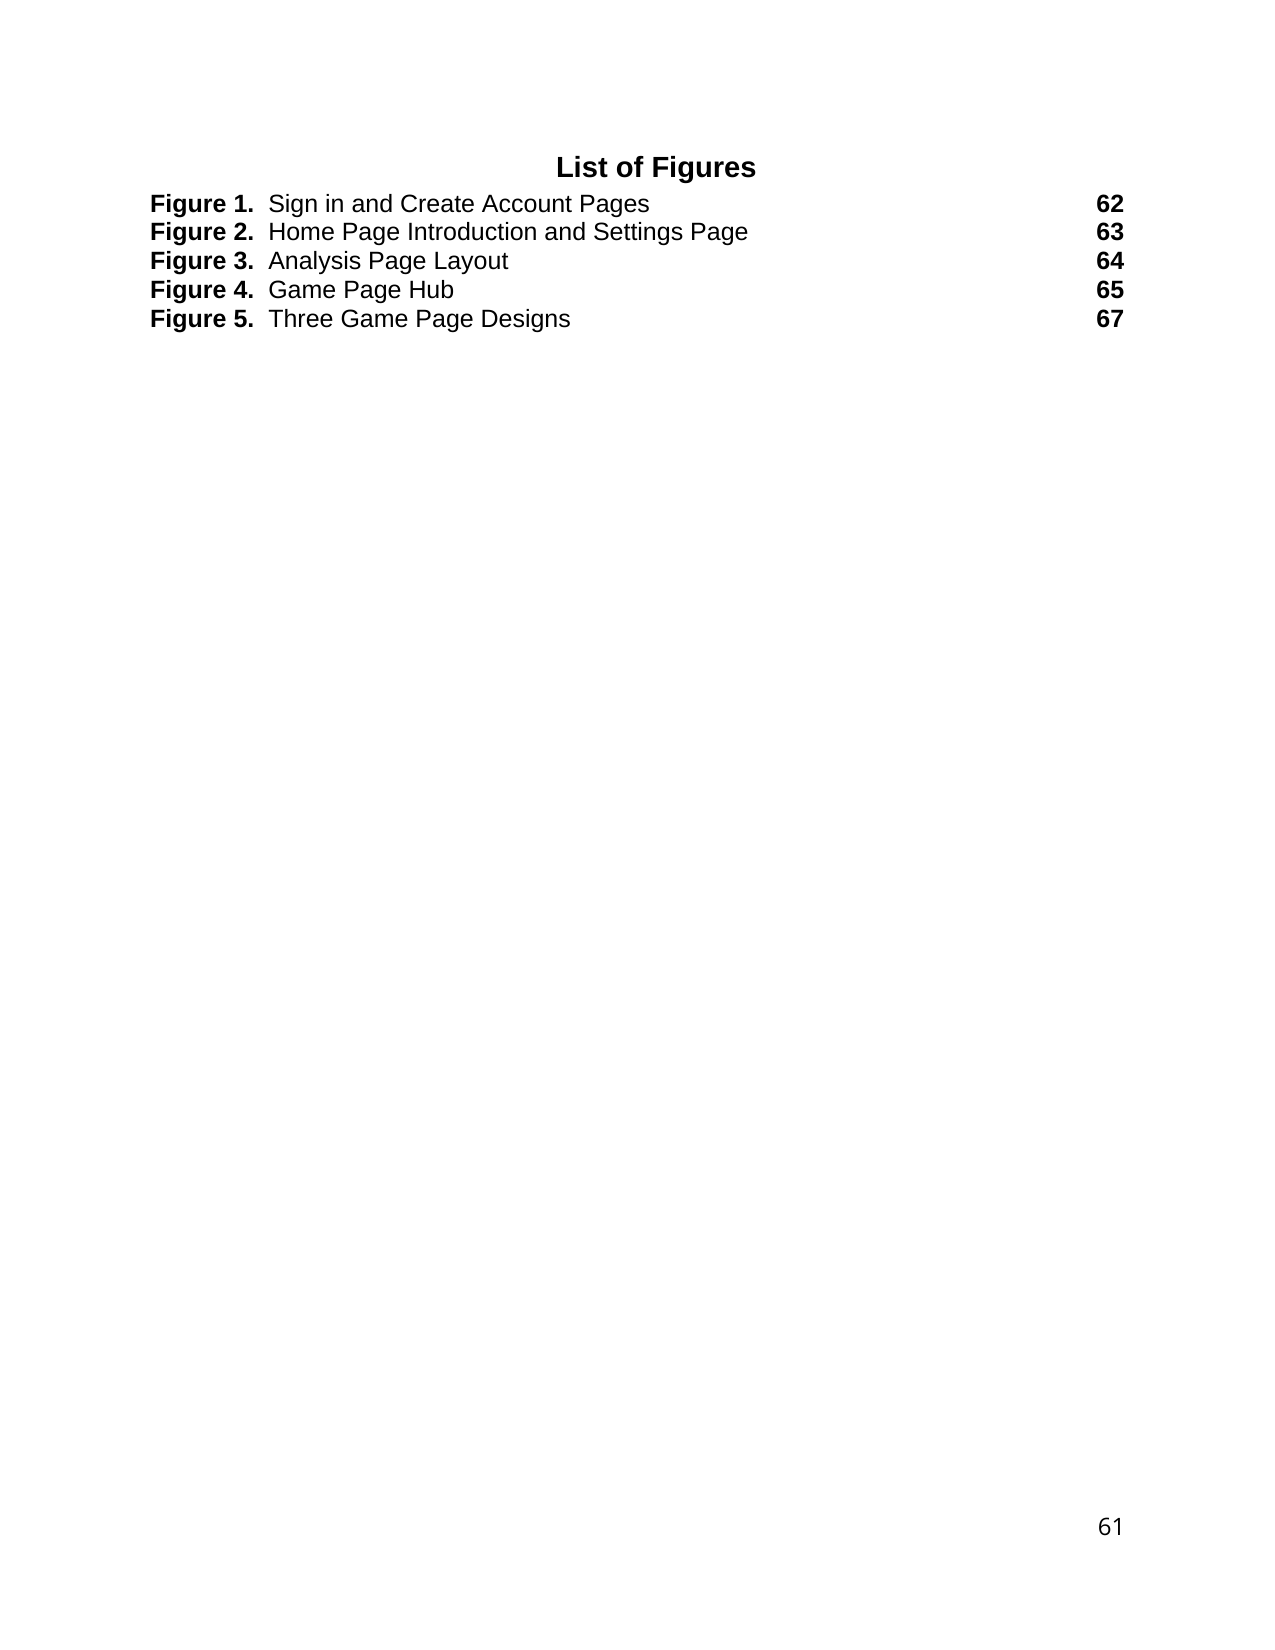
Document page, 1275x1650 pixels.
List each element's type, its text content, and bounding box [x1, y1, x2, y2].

text List of Figures [187, 150, 1125, 183]
